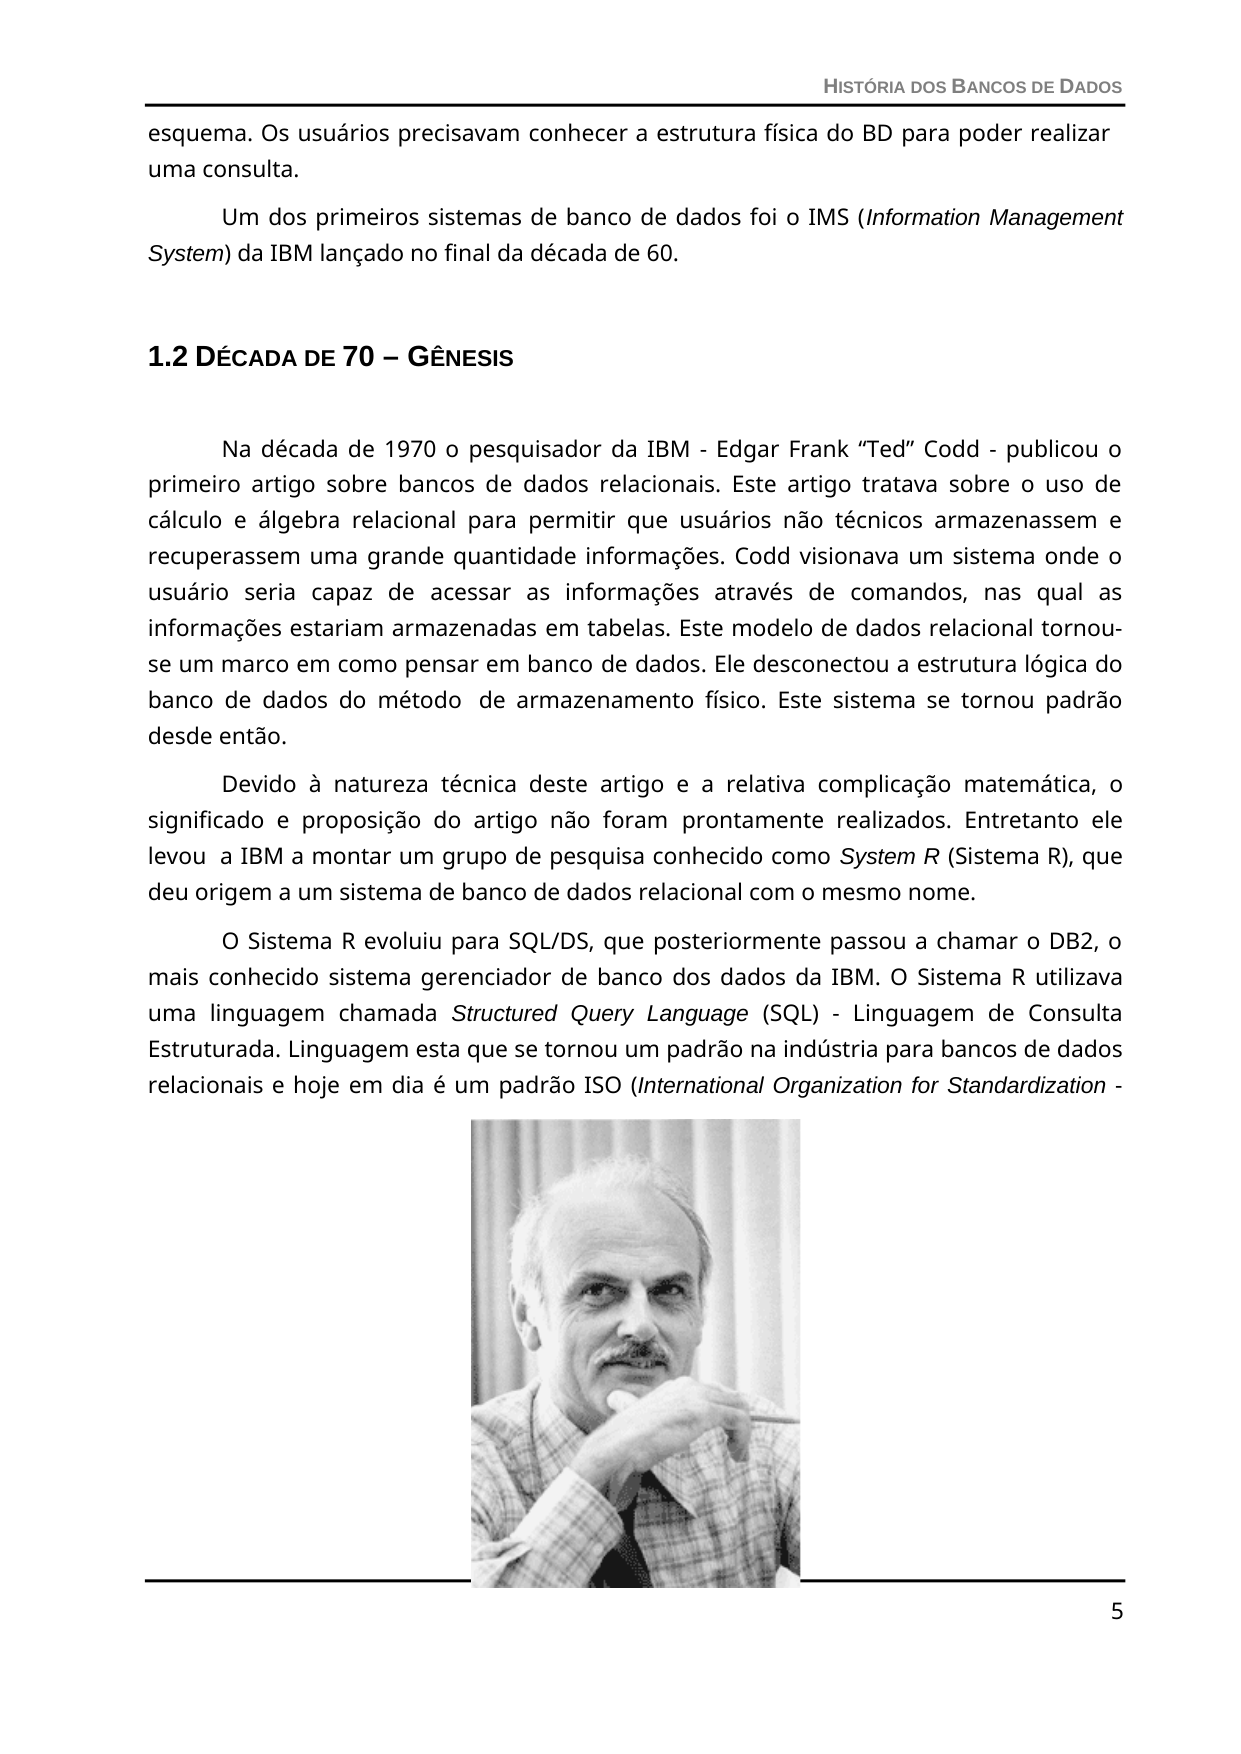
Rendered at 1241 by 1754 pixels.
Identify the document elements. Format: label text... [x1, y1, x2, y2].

picture [471, 1119, 801, 1588]
text esquema. Os usuários precisavam conhecer a estrutura física do BD para poder realizar uma consulta. [148, 117, 1163, 184]
text Um dos primeiros sistemas de banco de dados foi o IMS (Information Management System) da IBM lançado no final da década de 60. [148, 201, 1123, 268]
list DÉCADA DE 70 – GÊNESIS [148, 339, 1163, 372]
text Na década de 1970 o pesquisador da IBM - Edgar Frank “Ted” Codd - publicou o primeiro artigo sobre bancos de dados relacionais. Este artigo tratava sobre o uso de cálculo e álgebra relacional para permitir que usuários não técnicos armazenassem e recuperassem uma grande quantidade informações. Codd visionava um sistema onde o usuário seria capaz de acessar as informações através de comandos, nas qual as informações estariam armazenadas em tabelas. Este modelo de dados relacional tornou-se um marco em como pensar em banco de dados. Ele desconectou a estrutura lógica do banco de dados do método de armazenamento físico. Este sistema se tornou padrão desde então. [148, 432, 1123, 751]
text Devido à natureza técnica deste artigo e a relativa complicação matemática, o significado e proposição do artigo não foram prontamente realizados. Entretanto ele levou a IBM a montar um grupo de pesquisa conhecido como System R (Sistema R), que deu origem a um sistema de banco de dados relacional com o mesmo nome. [148, 768, 1123, 907]
text O Sistema R evoluiu para SQL/DS, que posteriormente passou a chamar o DB2, o mais conhecido sistema gerenciador de banco dos dados da IBM. O Sistema R utilizava uma linguagem chamada Structured Query Language (SQL) - Linguagem de Consulta Estruturada. Linguagem esta que se tornou um padrão na indústria para bancos de dados relacionais e hoje em dia é um padrão ISO (International Organization for Standardization - Organização Internacional de Padronização. [148, 925, 1123, 1100]
